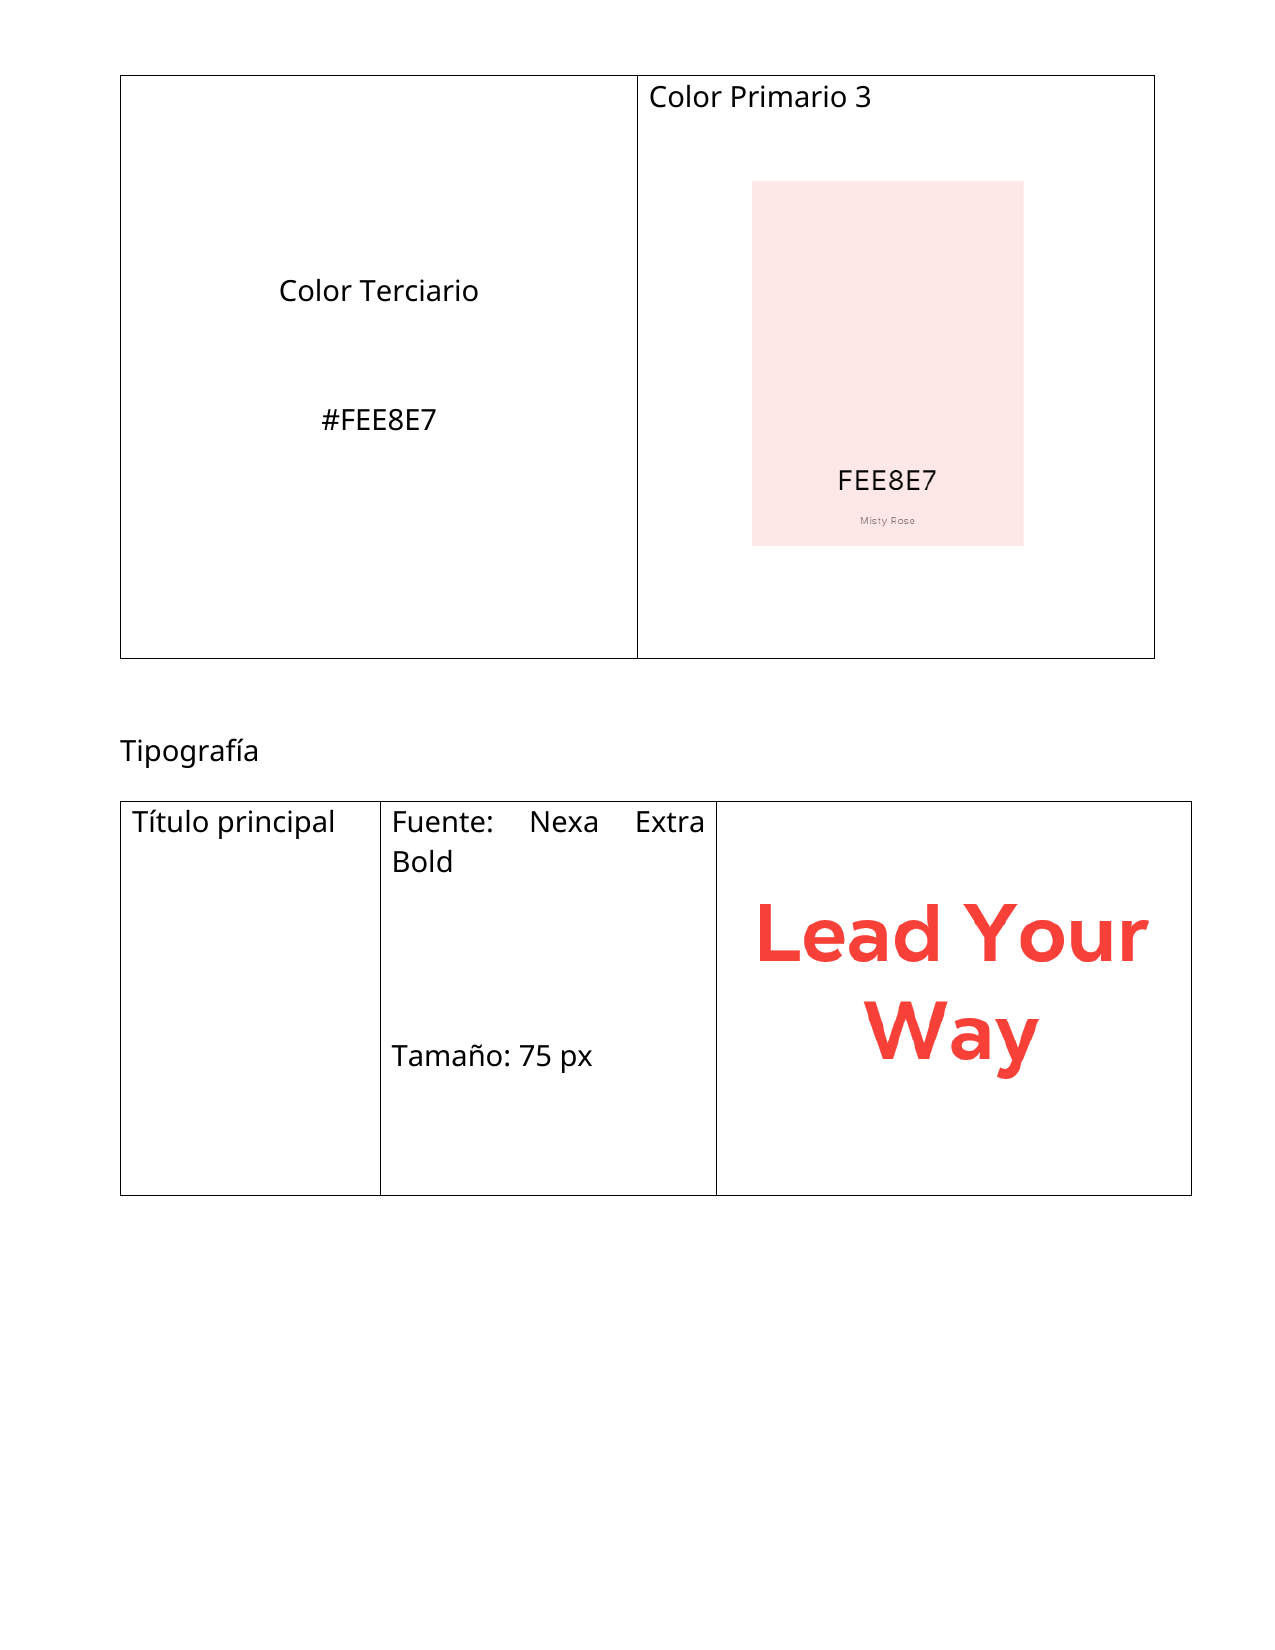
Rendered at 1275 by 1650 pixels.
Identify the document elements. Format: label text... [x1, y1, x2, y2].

table_header [717, 802, 1191, 1195]
table_header Título principal [121, 802, 380, 1195]
table_cell Color Terciario #FEE8E7 [121, 76, 637, 658]
picture [732, 866, 1172, 1099]
table_header Fuente: Nexa Extra Bold Tamaño: 75 px [381, 802, 716, 1195]
picture [751, 181, 1024, 546]
table_cell Color Primario 3 [638, 76, 1154, 658]
text Tipografía [120, 730, 1155, 769]
